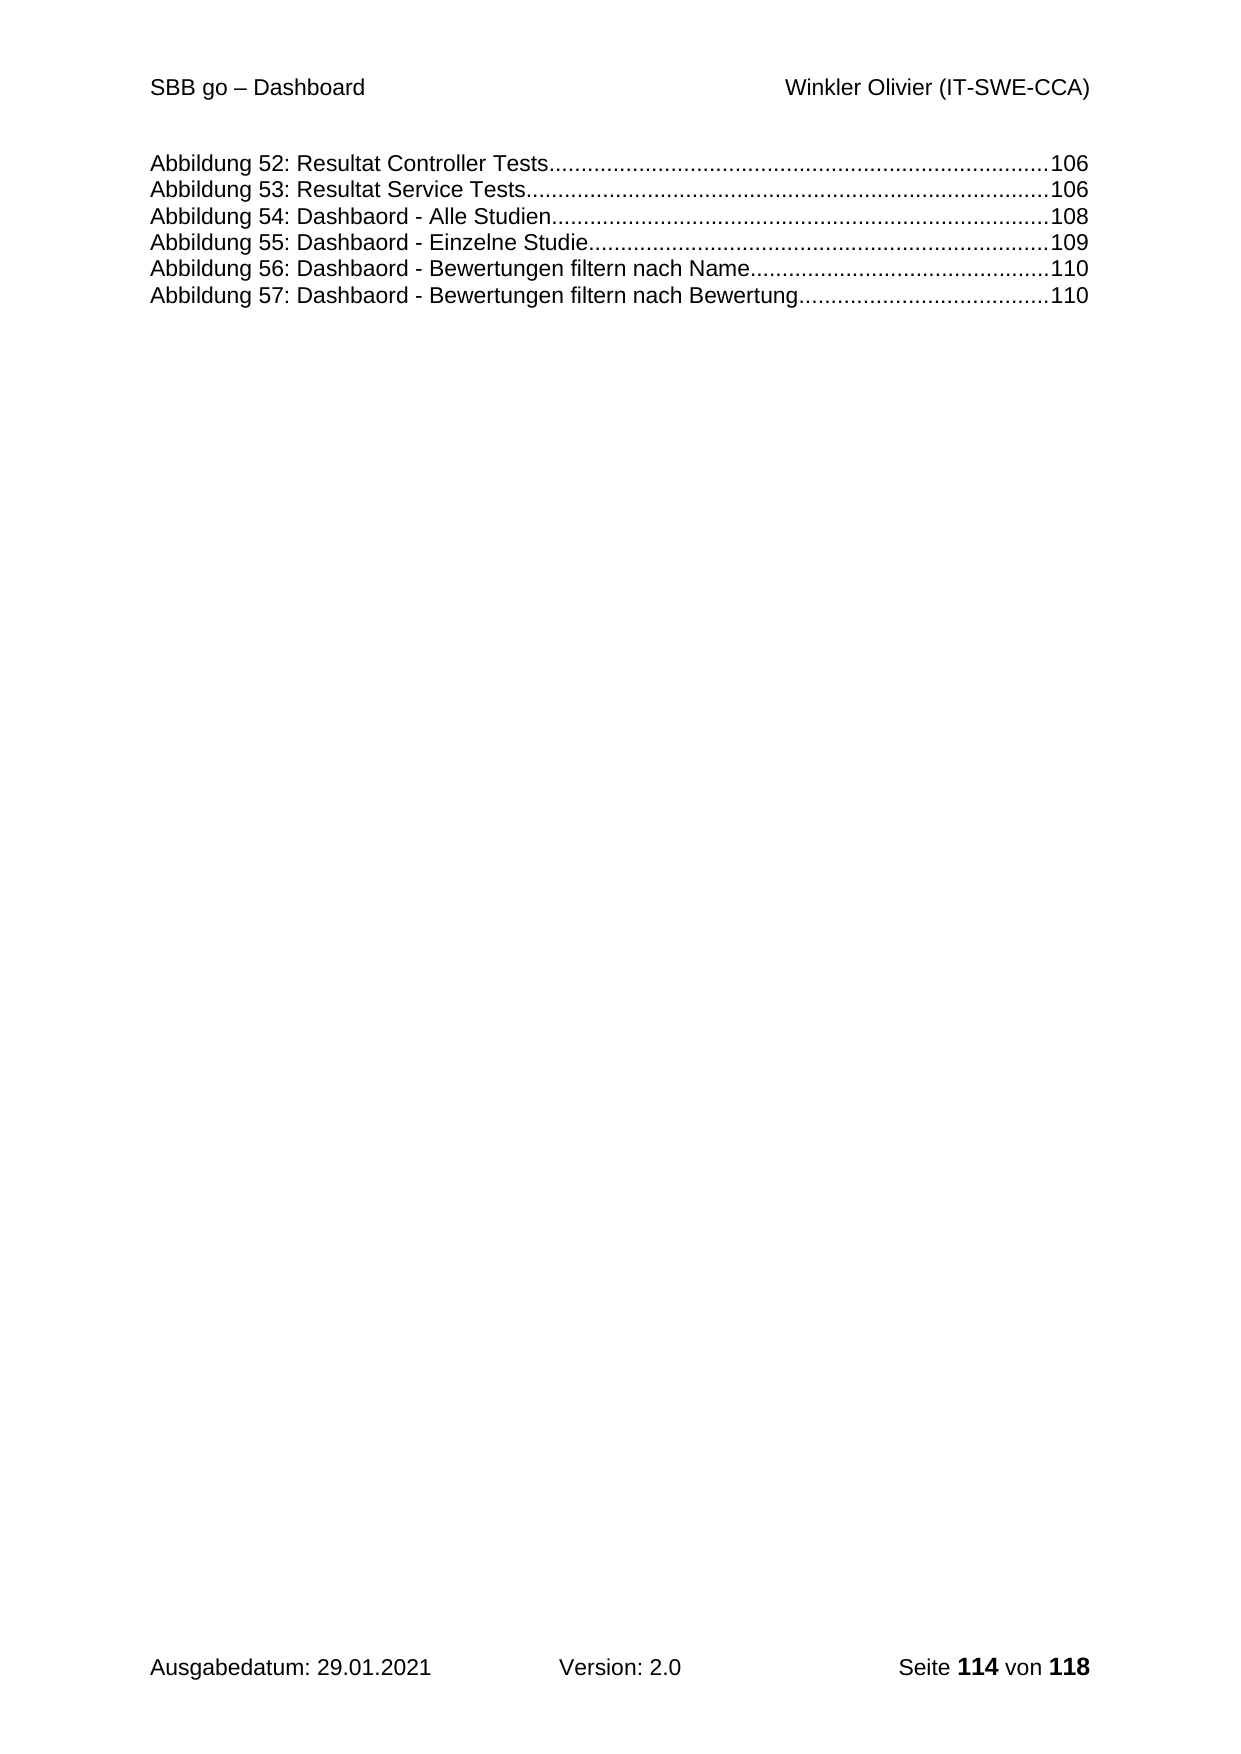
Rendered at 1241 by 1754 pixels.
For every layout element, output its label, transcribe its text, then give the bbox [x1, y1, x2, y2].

text Abbildung 55: Dashbaord - Einzelne Studie 109 [150, 229, 1090, 255]
text Abbildung 53: Resultat Service Tests 106 [150, 176, 1090, 203]
text Abbildung 54: Dashbaord - Alle Studien 108 [150, 203, 1090, 229]
text Abbildung 56: Dashbaord - Bewertungen filtern nach Name 110 [150, 255, 1090, 282]
text Abbildung 52: Resultat Controller Tests 106 [150, 150, 1090, 176]
text Abbildung 57: Dashbaord - Bewertungen filtern nach Bewertung 110 [150, 282, 1090, 308]
